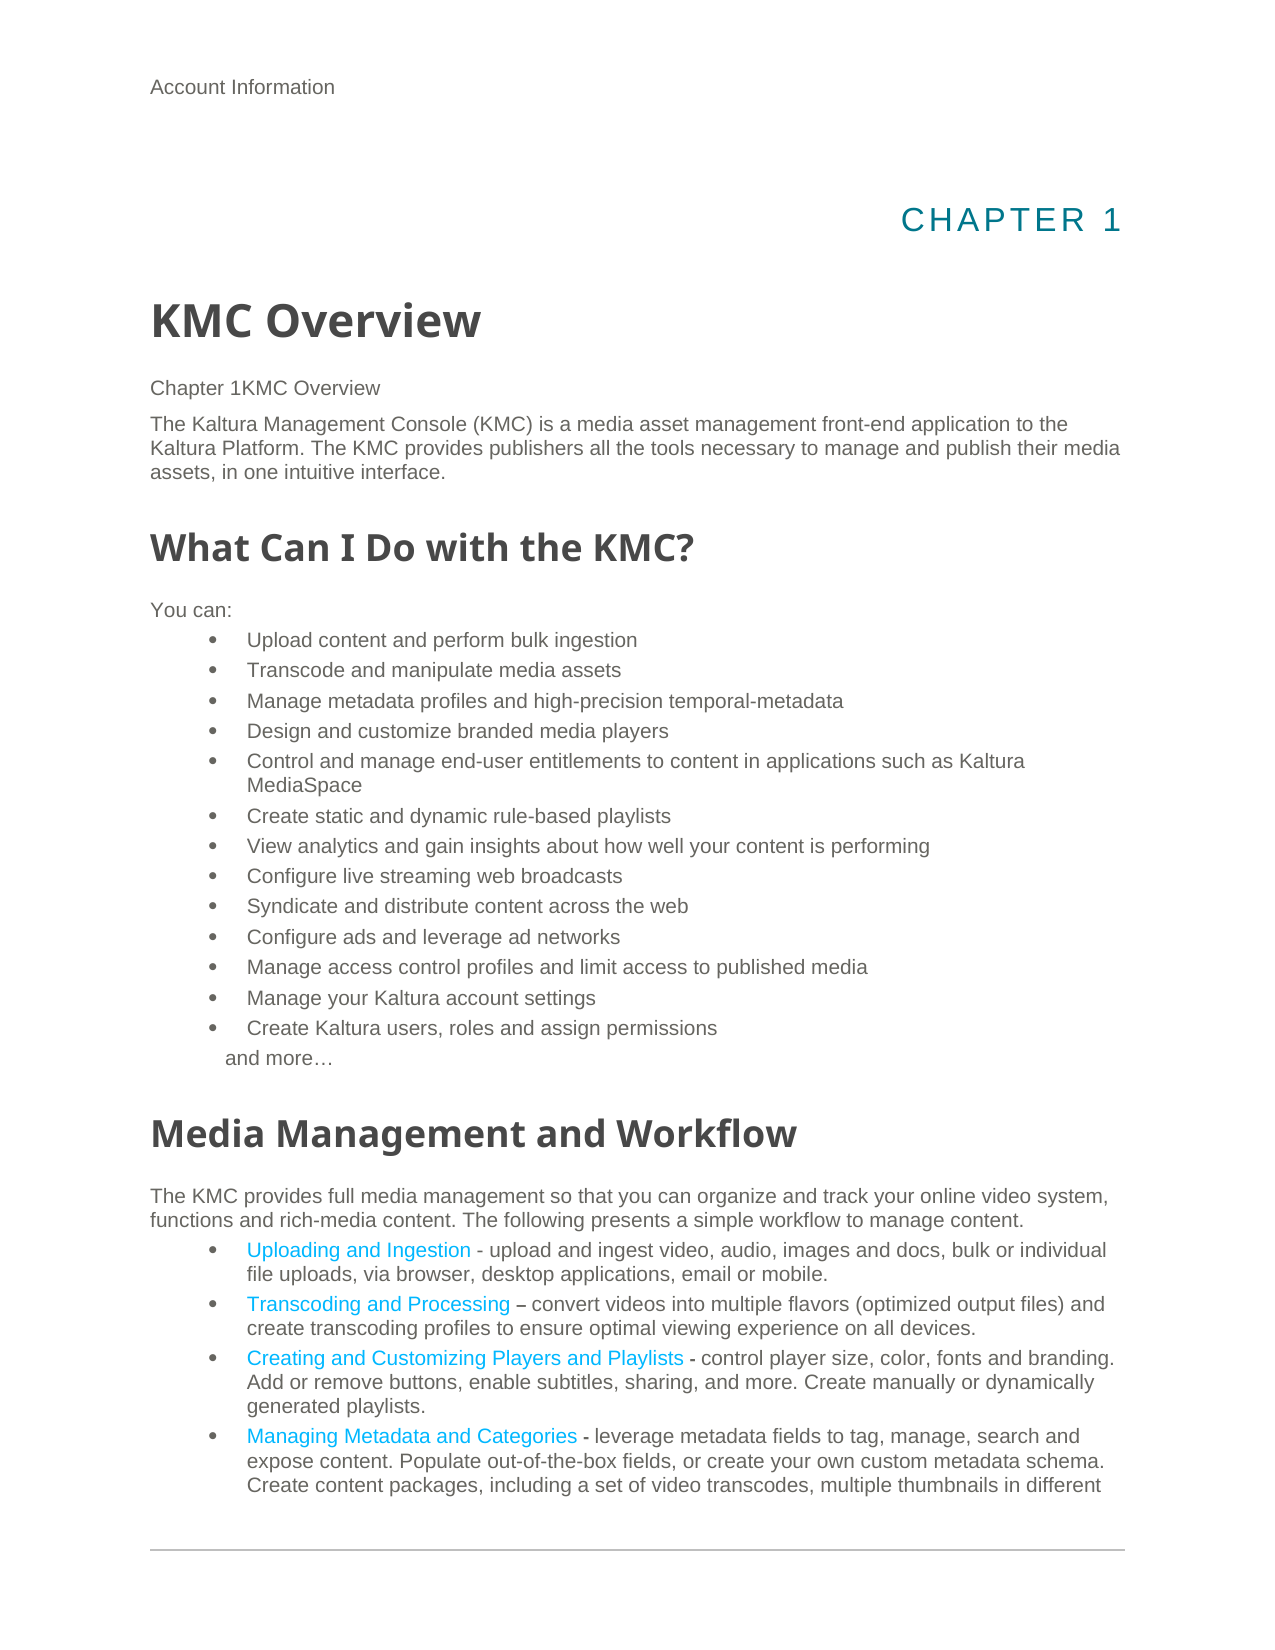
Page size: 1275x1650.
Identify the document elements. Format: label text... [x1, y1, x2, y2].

subtitle KMC Overview [150, 288, 1125, 351]
text The KMC provides full media management so that you can organize and track your online video system, functions and rich-media content. The following presents a simple workflow to manage content. [150, 1183, 1125, 1231]
list Create Kaltura users, roles and assign permissions [209, 1016, 1125, 1040]
list Configure live streaming web broadcasts [209, 864, 1125, 888]
text You can: [150, 598, 1125, 622]
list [209, 1424, 1125, 1496]
list Design and customize branded media players [209, 719, 1125, 743]
list Uploading and Ingestion - upload and ingest video, audio, images and docs, bulk or individual file uploads, via browser, desktop applications, email or mobile. [209, 1238, 1125, 1286]
list and more… [225, 1046, 1125, 1070]
list Configure ads and leverage ad networks [209, 925, 1125, 949]
list Manage access control profiles and limit access to published media [209, 955, 1125, 979]
list Syndicate and distribute content across the web [209, 894, 1125, 918]
subtitle What Can I Do with the KMC? [150, 522, 1125, 573]
subtitle Media Management and Workflow [150, 1107, 1125, 1158]
list Control and manage end-user entitlements to content in applications such as Kaltura MediaSpace [209, 749, 1125, 797]
list Manage metadata profiles and high-precision temporal-metadata [209, 688, 1125, 713]
list Creating and Customizing Players and Playlists - control player size, color, fonts and branding. Add or remove buttons, enable subtitles, sharing, and more. Create manually or dynamically generated playlists. [209, 1346, 1125, 1418]
list Manage your Kaltura account settings [209, 985, 1125, 1009]
list Upload content and perform bulk ingestion [209, 628, 1125, 652]
list Create static and dynamic rule-based playlists [209, 803, 1125, 827]
list Transcoding and Processing – convert videos into multiple flavors (optimized output files) and create transcoding profiles to ensure optimal viewing experience on all devices. [209, 1292, 1125, 1340]
list Transcode and manipulate media assets [209, 658, 1125, 682]
list View analytics and gain insights about how well your content is performing [209, 834, 1125, 858]
text The Kaltura Management Console (KMC) is a media asset management front-end application to the Kaltura Platform. The KMC provides publishers all the tools necessary to manage and publish their media assets, in one intuitive interface. [150, 412, 1125, 484]
